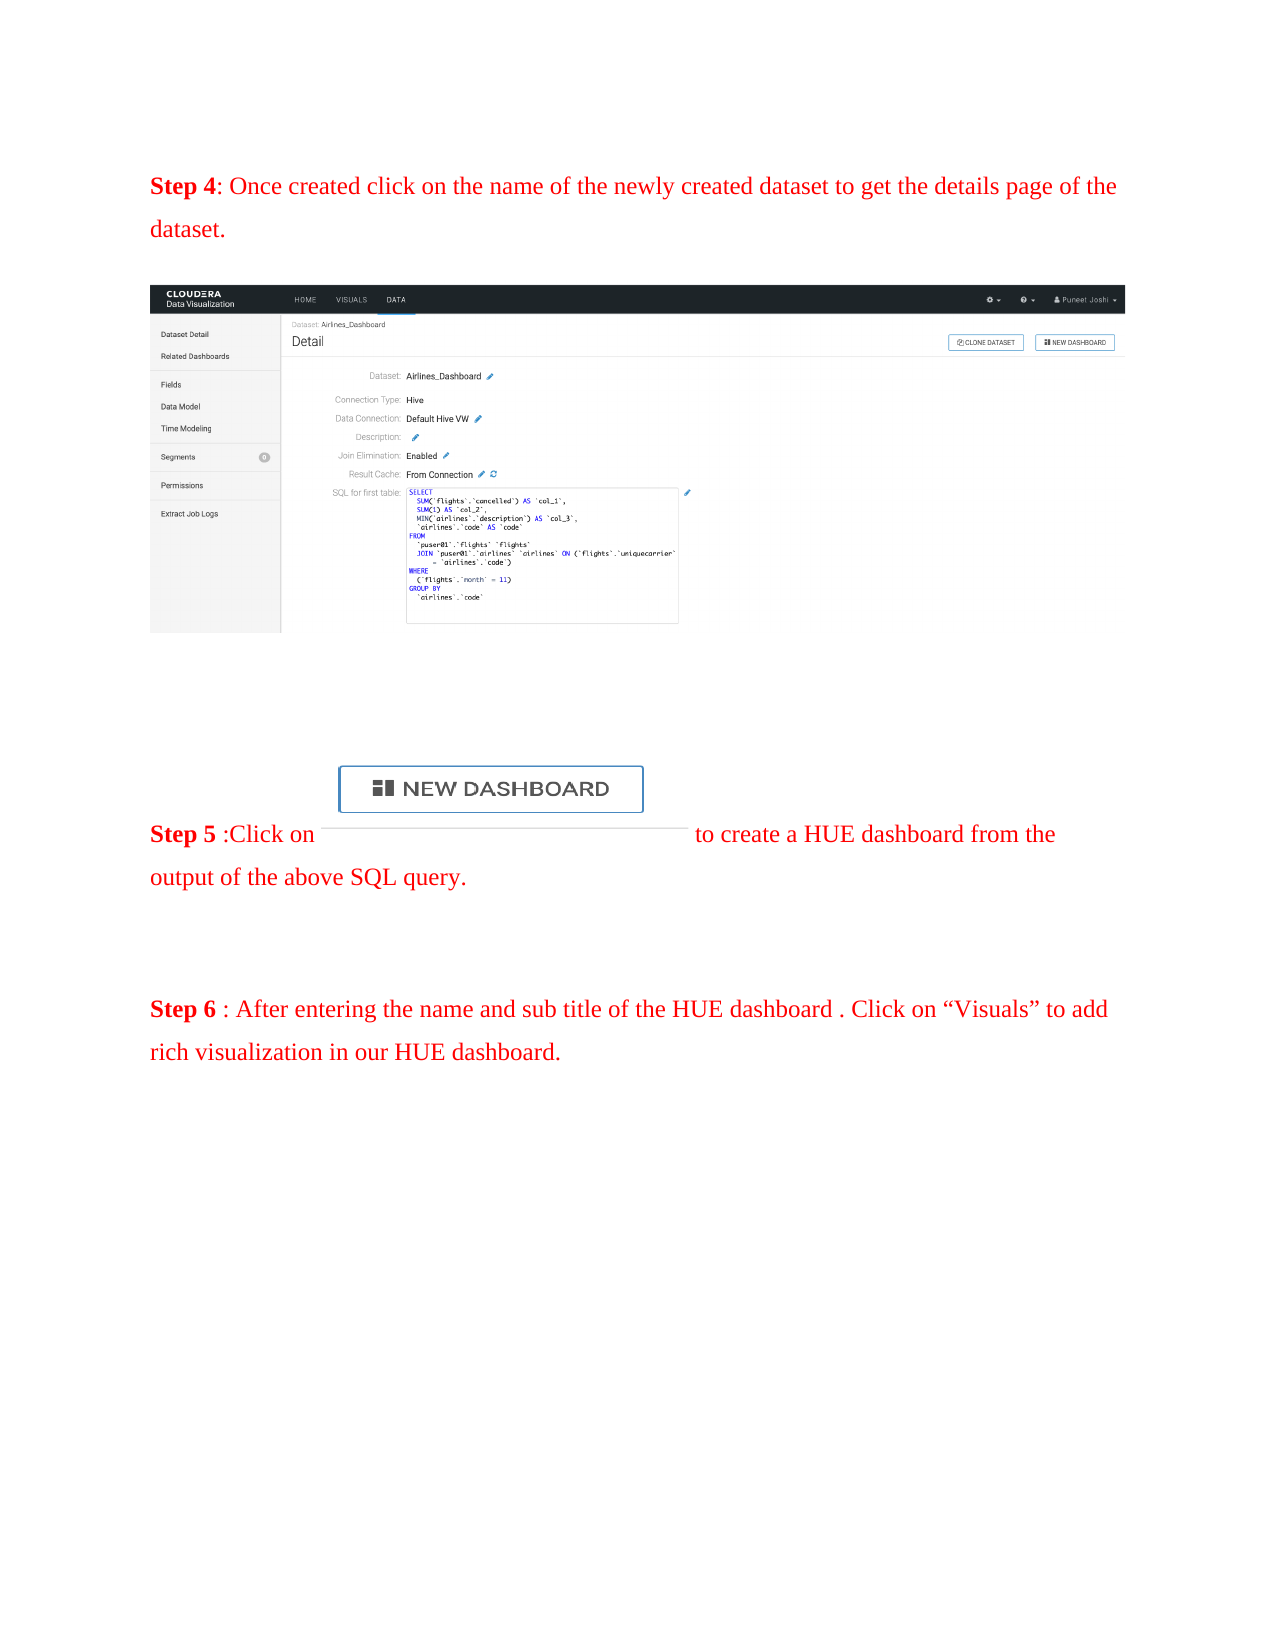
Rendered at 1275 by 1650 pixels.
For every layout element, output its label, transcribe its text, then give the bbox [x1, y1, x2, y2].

picture [321, 735, 689, 843]
text Step 4: Once created click on the name of the newly created dataset to get the details page of the dataset. [150, 171, 1125, 243]
text Step 6 : After entering the name and sub title of the HUE dashboard . Click on “Visuals” to add rich visualization in our HUE dashboard. [150, 994, 1125, 1066]
picture [150, 280, 1125, 633]
